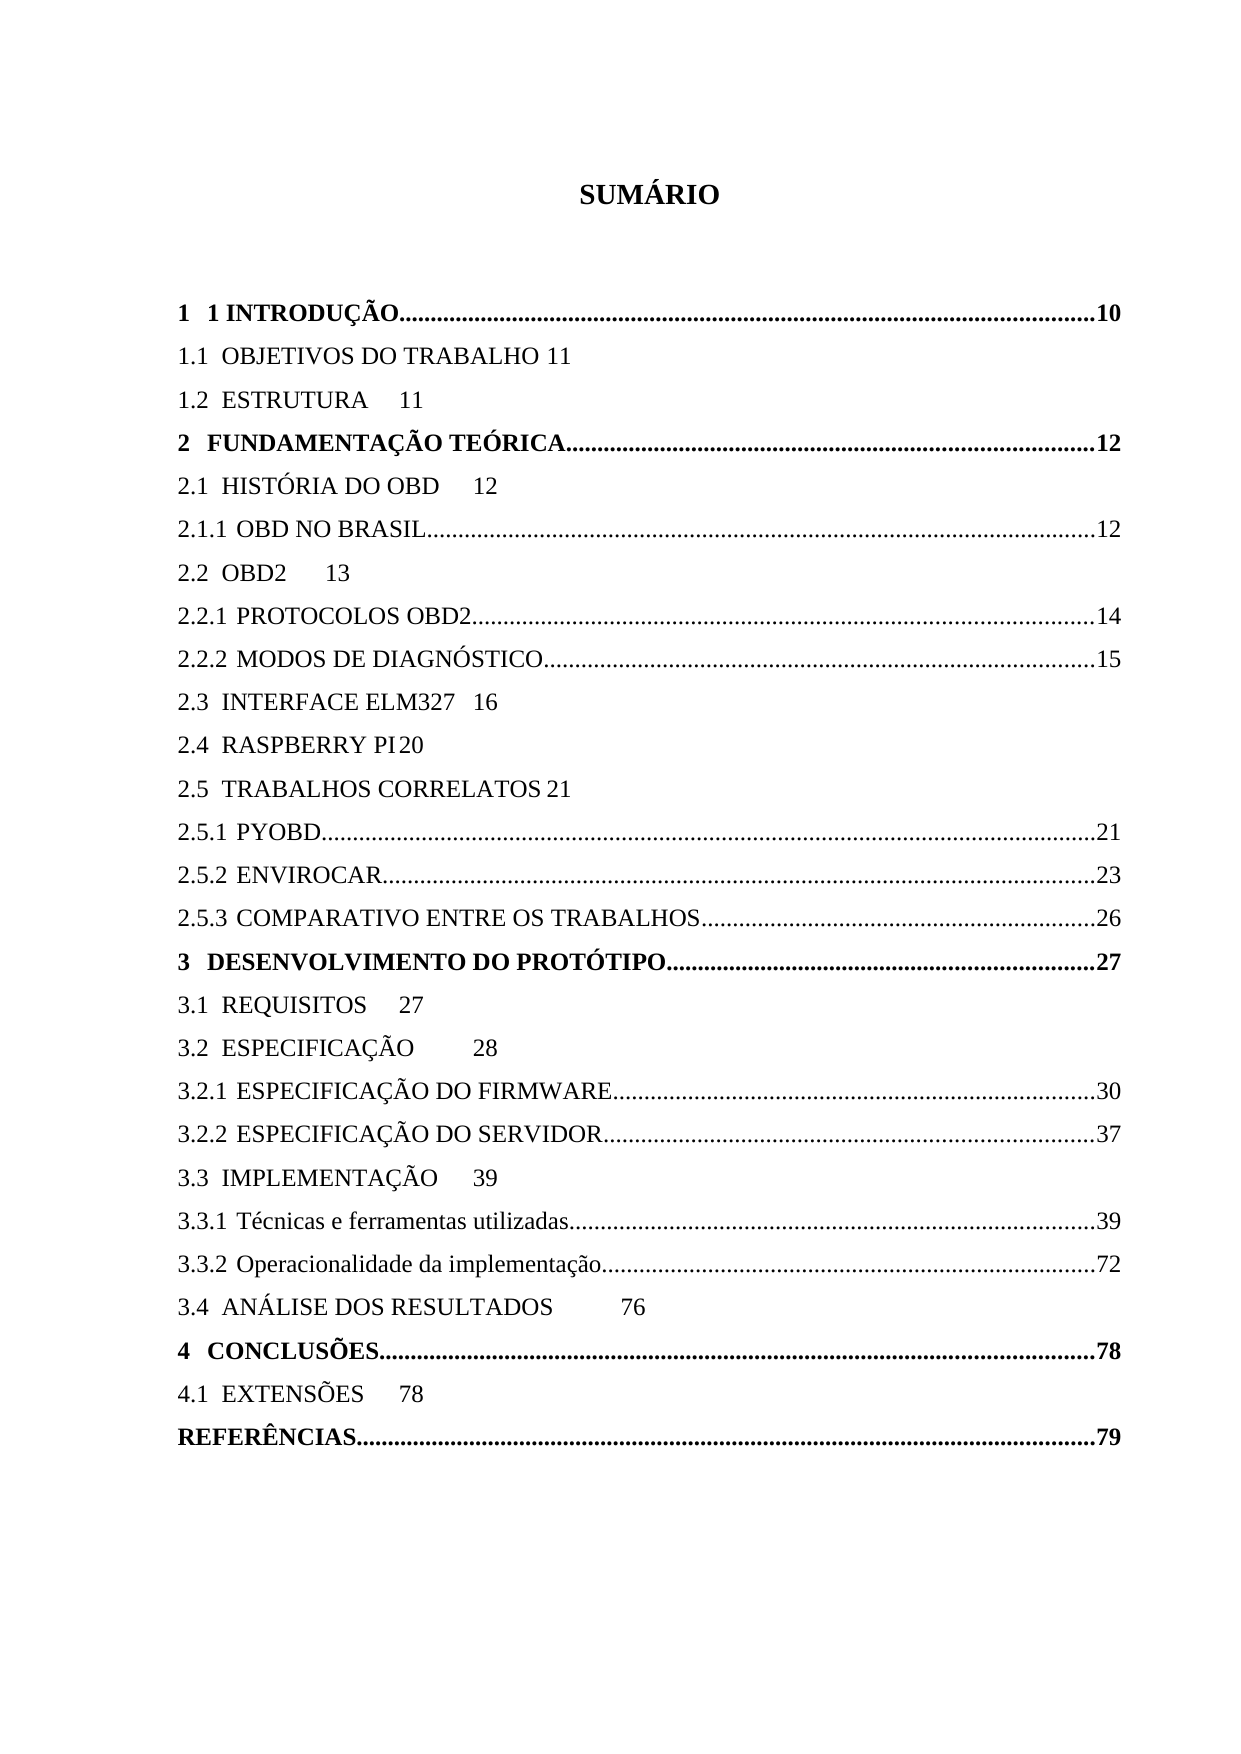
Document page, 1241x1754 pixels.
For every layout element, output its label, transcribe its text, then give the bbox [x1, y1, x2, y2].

text 3.2 ESPECIFICAÇÃO 28 [177, 1033, 1122, 1062]
text 2 FUNDAMENTAÇÃO TEÓRICA 12 [177, 428, 1122, 457]
text 3.3 IMPLEMENTAÇÃO 39 [177, 1163, 1122, 1192]
text 1.1 OBJETIVOS DO TRABALHO 11 [177, 341, 1122, 370]
text 3 DESENVOLVIMENTO DO PROTÓTIPO 27 [177, 947, 1122, 975]
text 4 CONCLUSÕES 78 [177, 1336, 1122, 1364]
text 2.5.1 PYOBD 21 [177, 817, 1122, 846]
text 2.5.2 ENVIROCAR 23 [177, 860, 1122, 889]
text 3.2.1 ESPECIFICAÇÃO DO FIRMWARE 30 [177, 1076, 1122, 1105]
text 1 1 INTRODUÇÃO 10 [177, 298, 1122, 327]
text 2.2 OBD2 13 [177, 558, 1122, 586]
text 2.2.2 MODOS DE DIAGNÓSTICO 15 [177, 644, 1122, 673]
text 3.4 ANÁLISE DOS RESULTADOS 76 [177, 1292, 1122, 1321]
text 1.2 estrutura 11 [177, 385, 1122, 413]
text 3.3.2 Operacionalidade da implementação 72 [177, 1249, 1122, 1278]
text 2.1.1 OBD NO BRASIL 12 [177, 514, 1122, 543]
text Referências 79 [177, 1422, 1122, 1451]
text 2.5.3 COMPARATIVO ENTRE OS TRABALHOS 26 [177, 903, 1122, 932]
text 3.3.1 Técnicas e ferramentas utilizadas 39 [177, 1206, 1122, 1235]
text 3.1 requisitos 27 [177, 990, 1122, 1019]
text 2.3 INTERFACE ELM327 16 [177, 687, 1122, 716]
text 3.2.2 ESPECIFICAÇÃO DO SERVIDOR 37 [177, 1119, 1122, 1148]
text 4.1 EXTENSÕES 78 [177, 1379, 1122, 1408]
text 2.2.1 PROTOCOLOS OBD2 14 [177, 601, 1122, 629]
text 2.4 RASPBERRY PI 20 [177, 731, 1122, 759]
text 2.1 HISTÓRIA DO OBD 12 [177, 471, 1122, 500]
text 2.5 TRABALHOS CORRELATOS 21 [177, 774, 1122, 802]
text SUMÁRIO [177, 177, 1122, 211]
